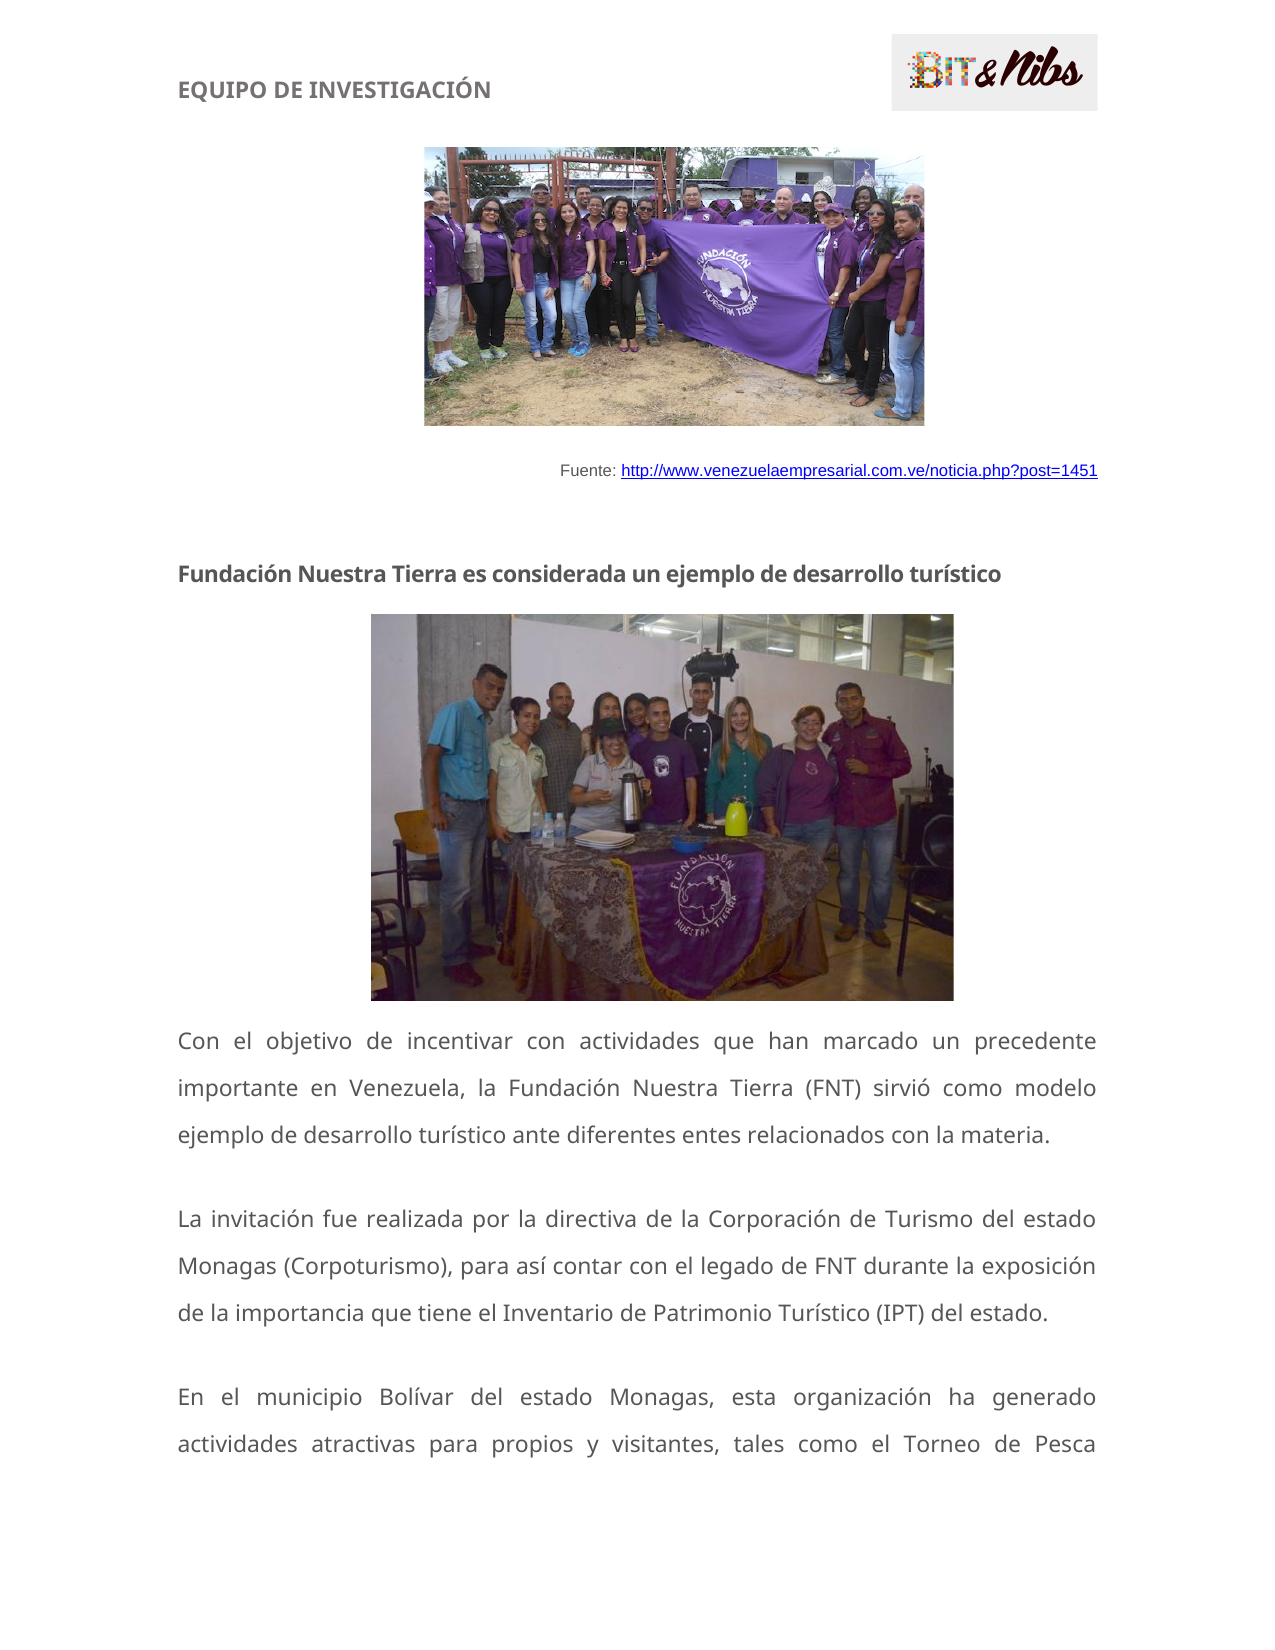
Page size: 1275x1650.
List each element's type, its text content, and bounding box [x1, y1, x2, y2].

picture [371, 614, 954, 1001]
picture [891, 34, 1098, 111]
text Con el objetivo de incentivar con actividades que han marcado un precedente importante en Venezuela, la Fundación Nuestra Tierra (FNT) sirvió como modelo ejemplo de desarrollo turístico ante diferentes entes relacionados con la materia. [177, 1025, 1098, 1150]
picture [424, 147, 925, 426]
text La invitación fue realizada por la directiva de la Corporación de Turismo del estado Monagas (Corpoturismo), para así contar con el legado de FNT durante la exposición de la importancia que tiene el Inventario de Patrimonio Turístico (IPT) del estado. [177, 1203, 1098, 1328]
subtitle Fundación Nuestra Tierra es considerada un ejemplo de desarrollo turístico [177, 558, 1098, 589]
text Fuente: http://www.venezuelaempresarial.com.ve/noticia.php?post=1451 [177, 461, 1098, 480]
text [177, 1381, 1098, 1459]
